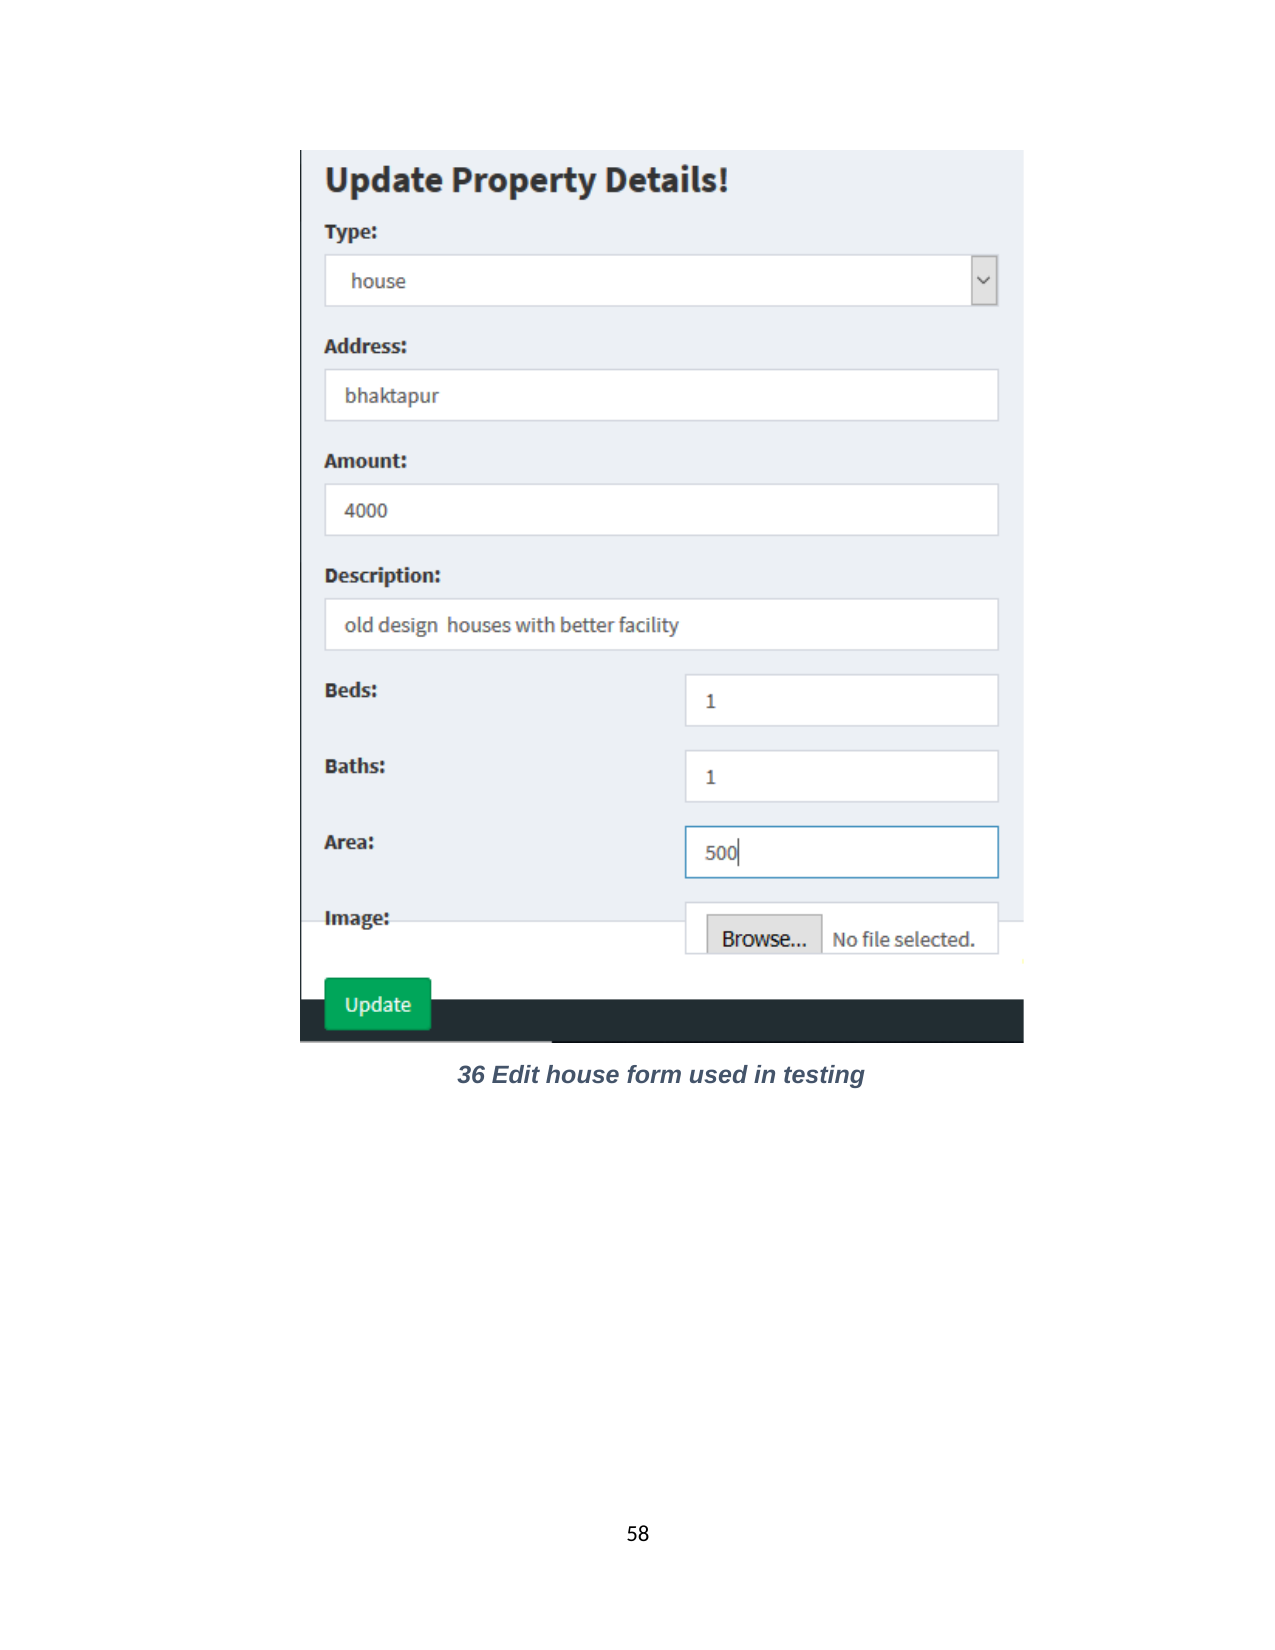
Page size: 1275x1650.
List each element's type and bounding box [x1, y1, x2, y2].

picture [300, 150, 1024, 1043]
